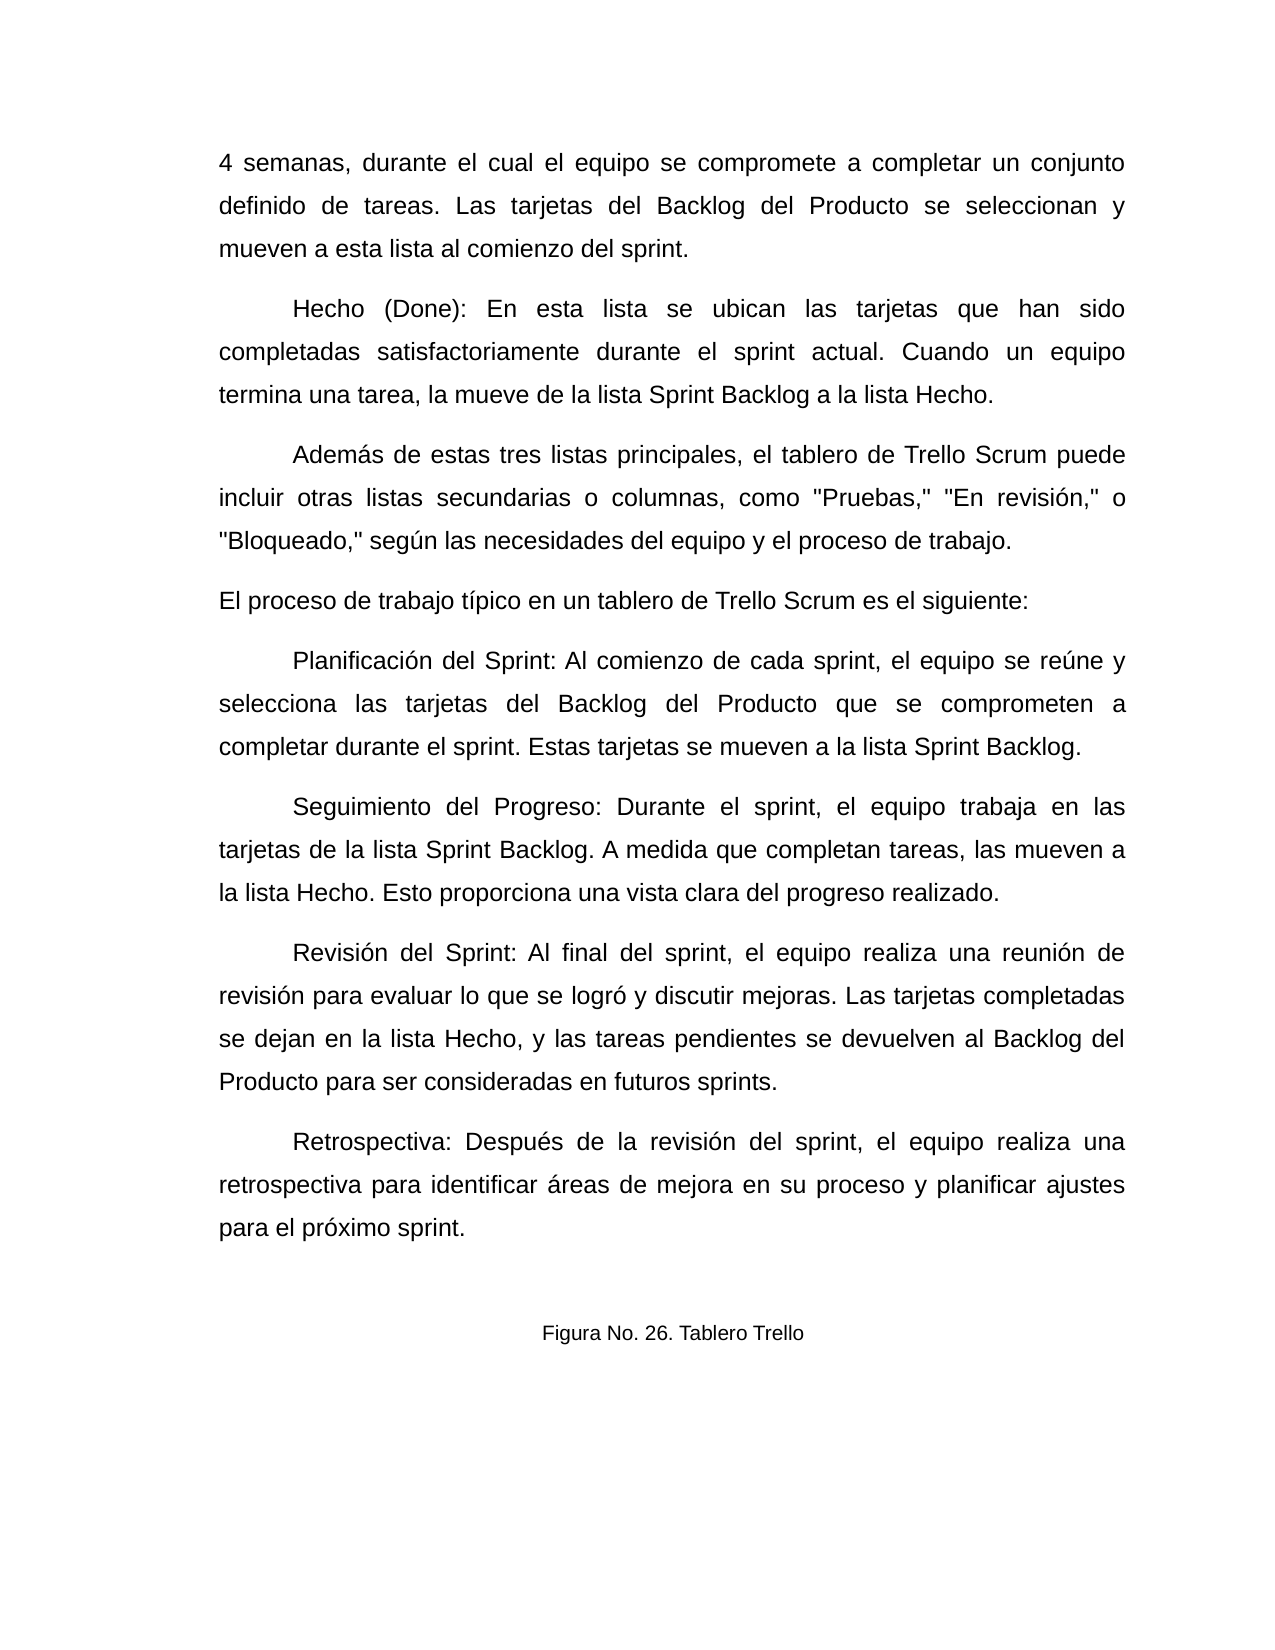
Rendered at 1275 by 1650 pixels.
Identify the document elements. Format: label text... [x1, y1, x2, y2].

text Revisión del Sprint: Al final del sprint, el equipo realiza una reunión de revisión para evaluar lo que se logró y discutir mejoras. Las tarjetas completadas se dejan en la lista Hecho, y las tareas pendientes se devuelven al Backlog del Producto para ser consideradas en futuros sprints. [218, 938, 1127, 1096]
text El proceso de trabajo típico en un tablero de Trello Scrum es el siguiente: [218, 586, 1127, 614]
text Seguimiento del Progreso: Durante el sprint, el equipo trabaja en las tarjetas de la lista Sprint Backlog. A medida que completan tareas, las mueven a la lista Hecho. Esto proporciona una vista clara del progreso realizado. [218, 792, 1127, 907]
text Retrospectiva: Después de la revisión del sprint, el equipo realiza una retrospectiva para identificar áreas de mejora en su proceso y planificar ajustes para el próximo sprint. [218, 1127, 1127, 1242]
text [218, 148, 1127, 263]
text Además de estas tres listas principales, el tablero de Trello Scrum puede incluir otras listas secundarias o columnas, como "Pruebas," "En revisión," o "Bloqueado," según las necesidades del equipo y el proceso de trabajo. [218, 440, 1127, 555]
text Hecho (Done): En esta lista se ubican las tarjetas que han sido completadas satisfactoriamente durante el sprint actual. Cuando un equipo termina una tarea, la mueve de la lista Sprint Backlog a la lista Hecho. [218, 294, 1127, 409]
text Planificación del Sprint: Al comienzo de cada sprint, el equipo se reúne y selecciona las tarjetas del Backlog del Producto que se comprometen a completar durante el sprint. Estas tarjetas se mueven a la lista Sprint Backlog. [218, 646, 1127, 761]
text Figura No. 26. Tablero Trello [218, 1321, 1127, 1344]
